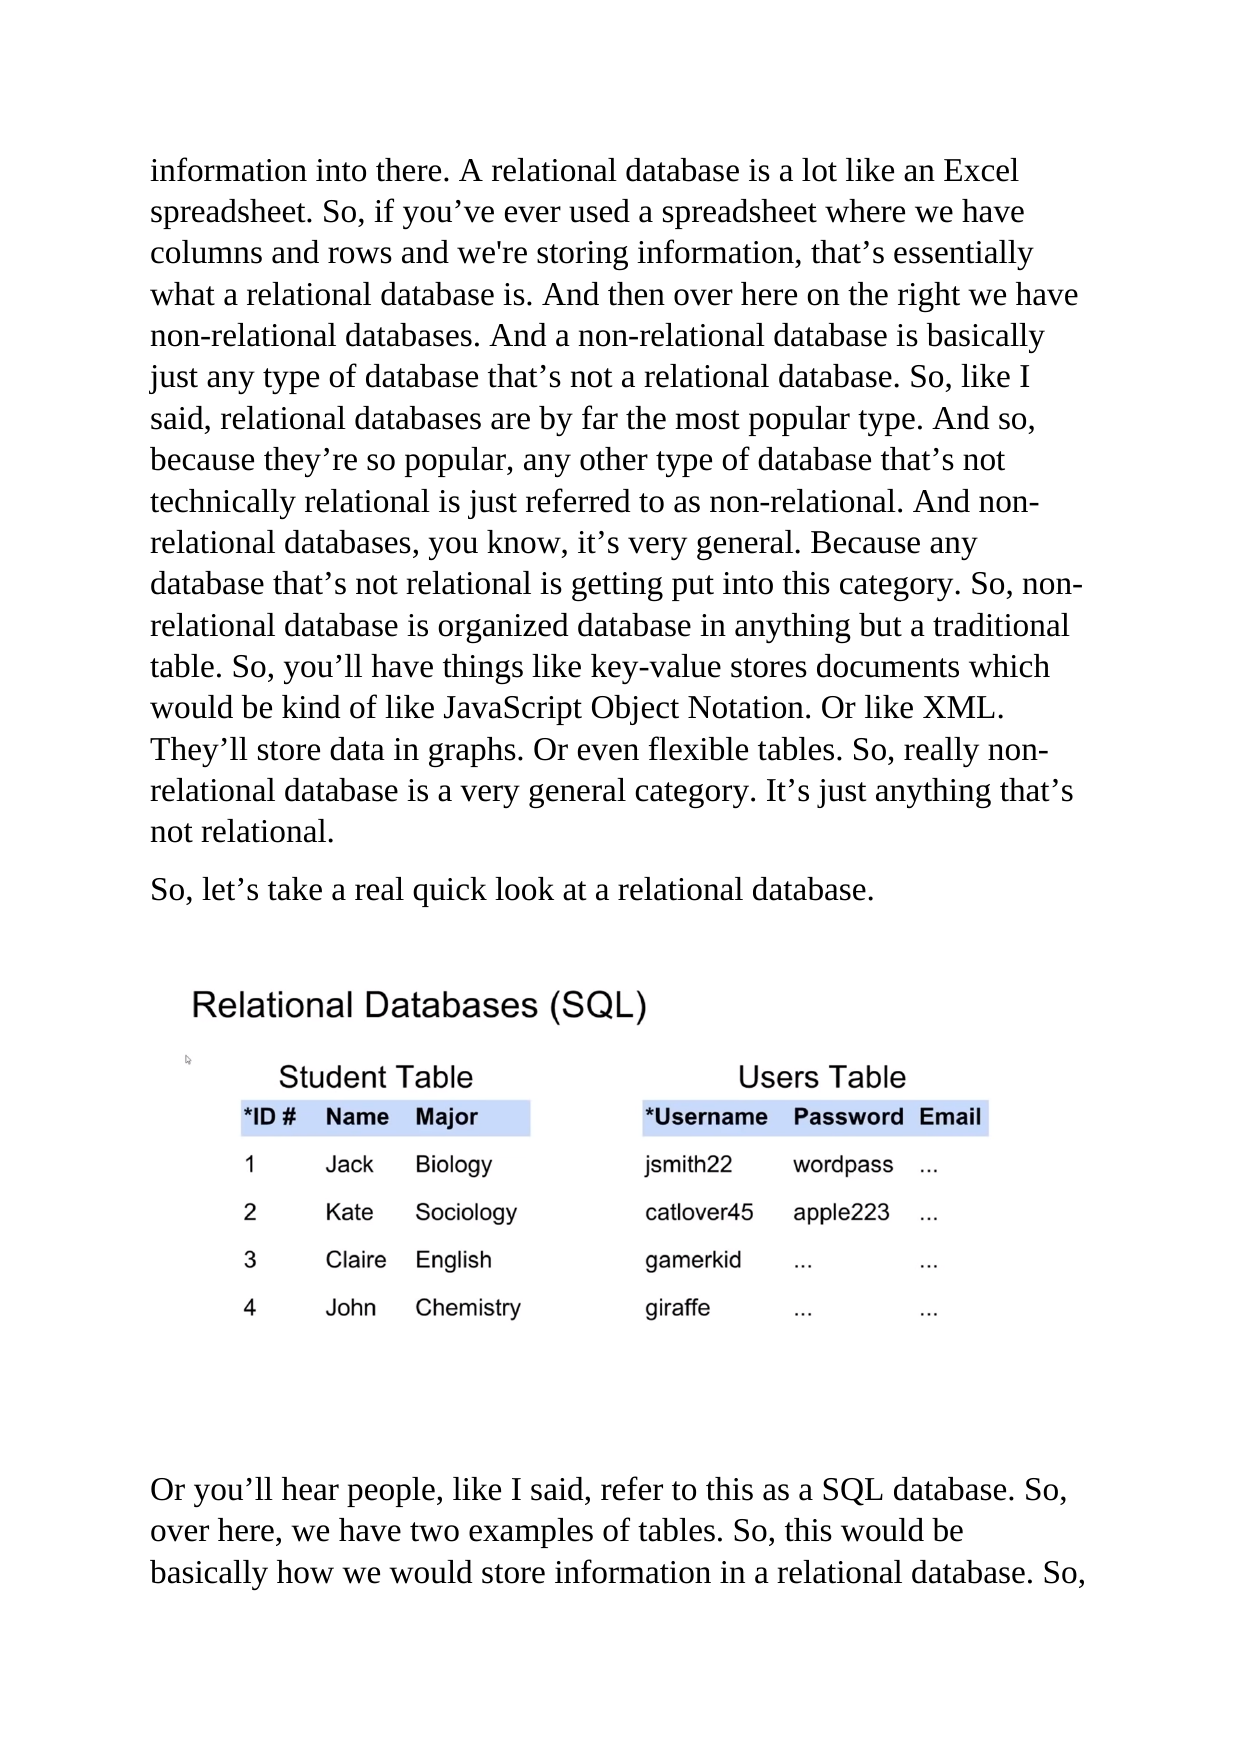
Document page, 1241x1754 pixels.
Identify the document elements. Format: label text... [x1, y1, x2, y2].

picture [150, 927, 1091, 1393]
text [150, 150, 1090, 850]
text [150, 1469, 1090, 1590]
text So, let’s take a real quick look at a relational database. [150, 870, 1090, 908]
